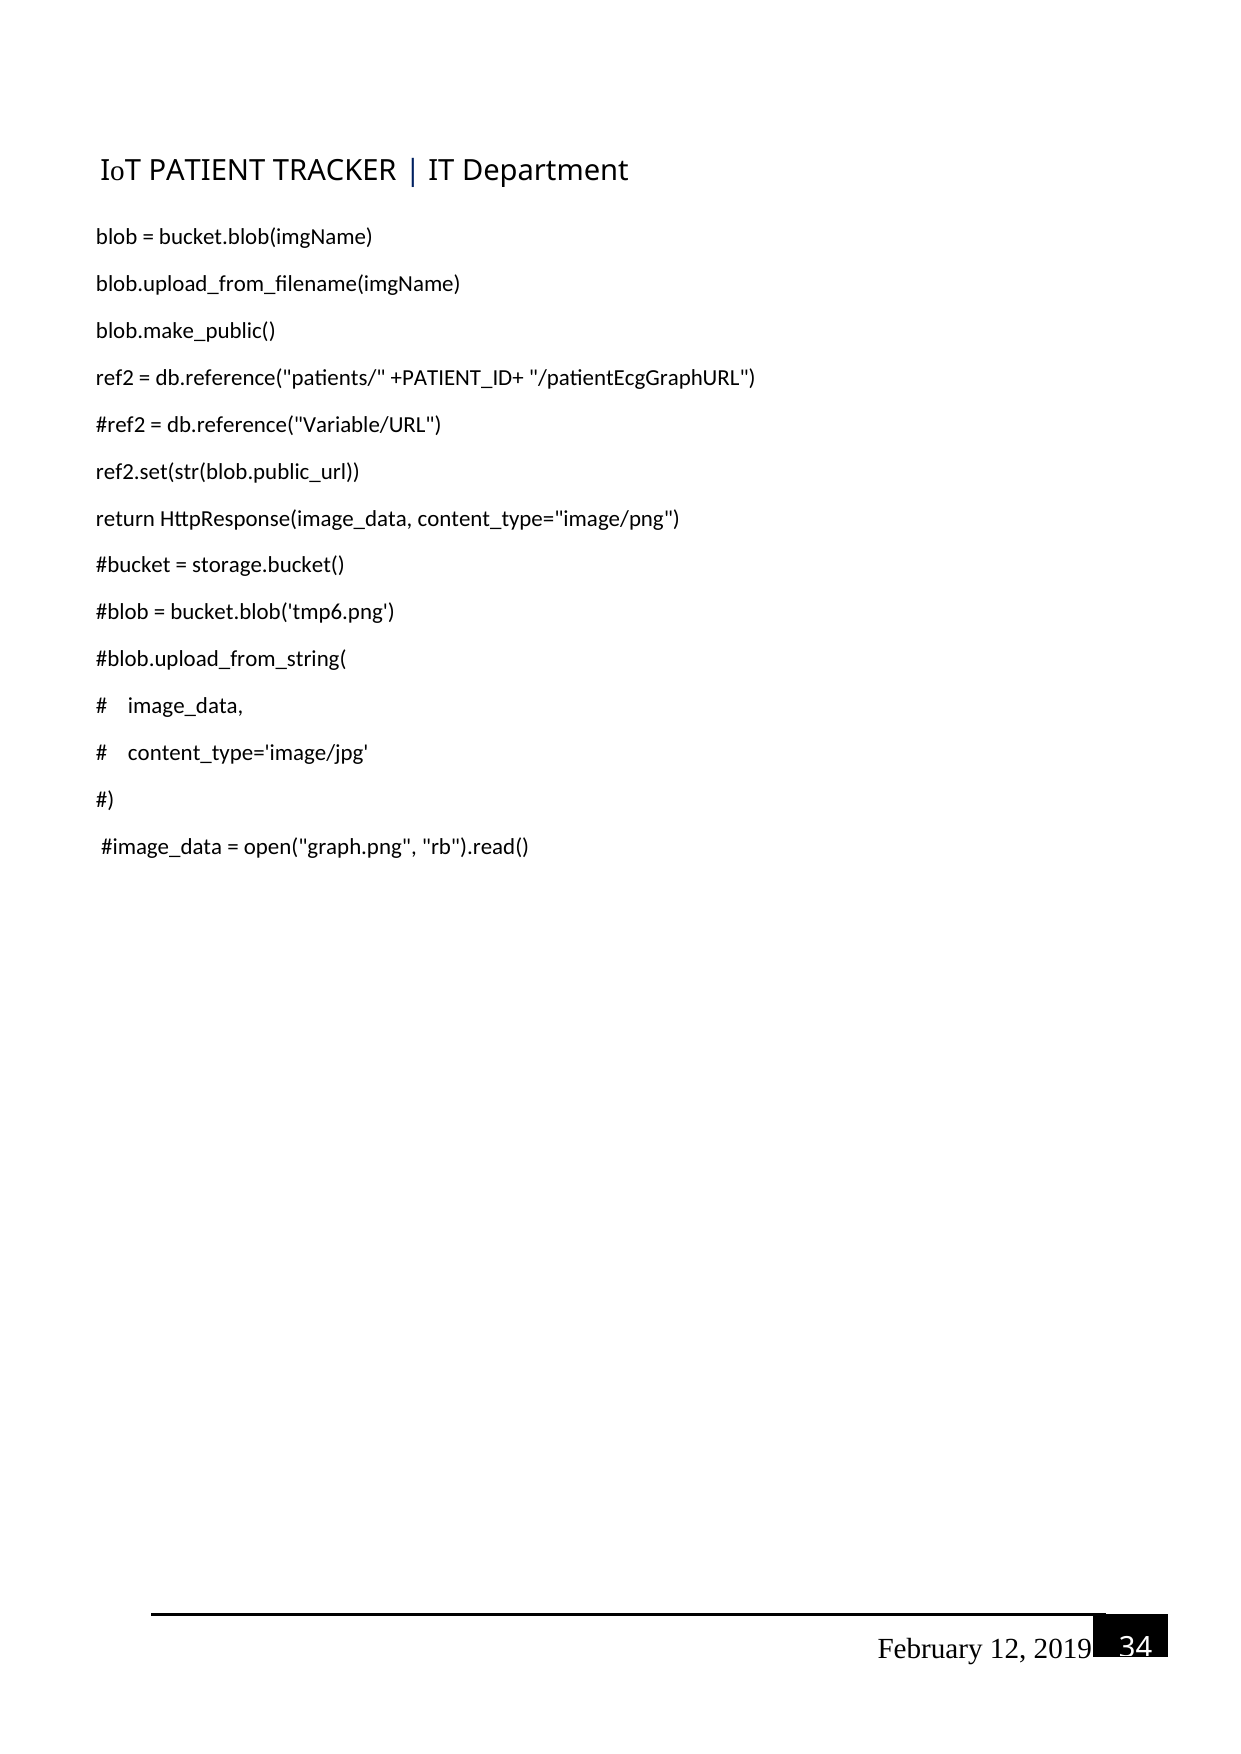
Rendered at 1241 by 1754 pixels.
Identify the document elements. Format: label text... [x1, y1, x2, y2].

text #) [75, 785, 1229, 813]
text blob.upload_from_filename(imgName) [75, 269, 1229, 297]
text ref2.set(str(blob.public_url)) [75, 457, 1229, 485]
text blob.make_public() [75, 316, 1229, 344]
text ref2 = db.reference("patients/" +PATIENT_ID+ "/patientEcgGraphURL") [75, 363, 1229, 391]
text return HttpResponse(image_data, content_type="image/png") [75, 504, 1229, 532]
text #blob = bucket.blob('tmp6.png') [75, 597, 1229, 625]
text # image_data, [75, 691, 1229, 719]
text #blob.upload_from_string( [75, 644, 1229, 672]
text # content_type='image/jpg' [75, 738, 1229, 766]
text #bucket = storage.bucket() [75, 551, 1229, 578]
text #image_data = open("graph.png", "rb").read() [75, 832, 1229, 860]
text #ref2 = db.reference("Variable/URL") [75, 410, 1229, 438]
text blob = bucket.blob(imgName) [75, 222, 1229, 250]
